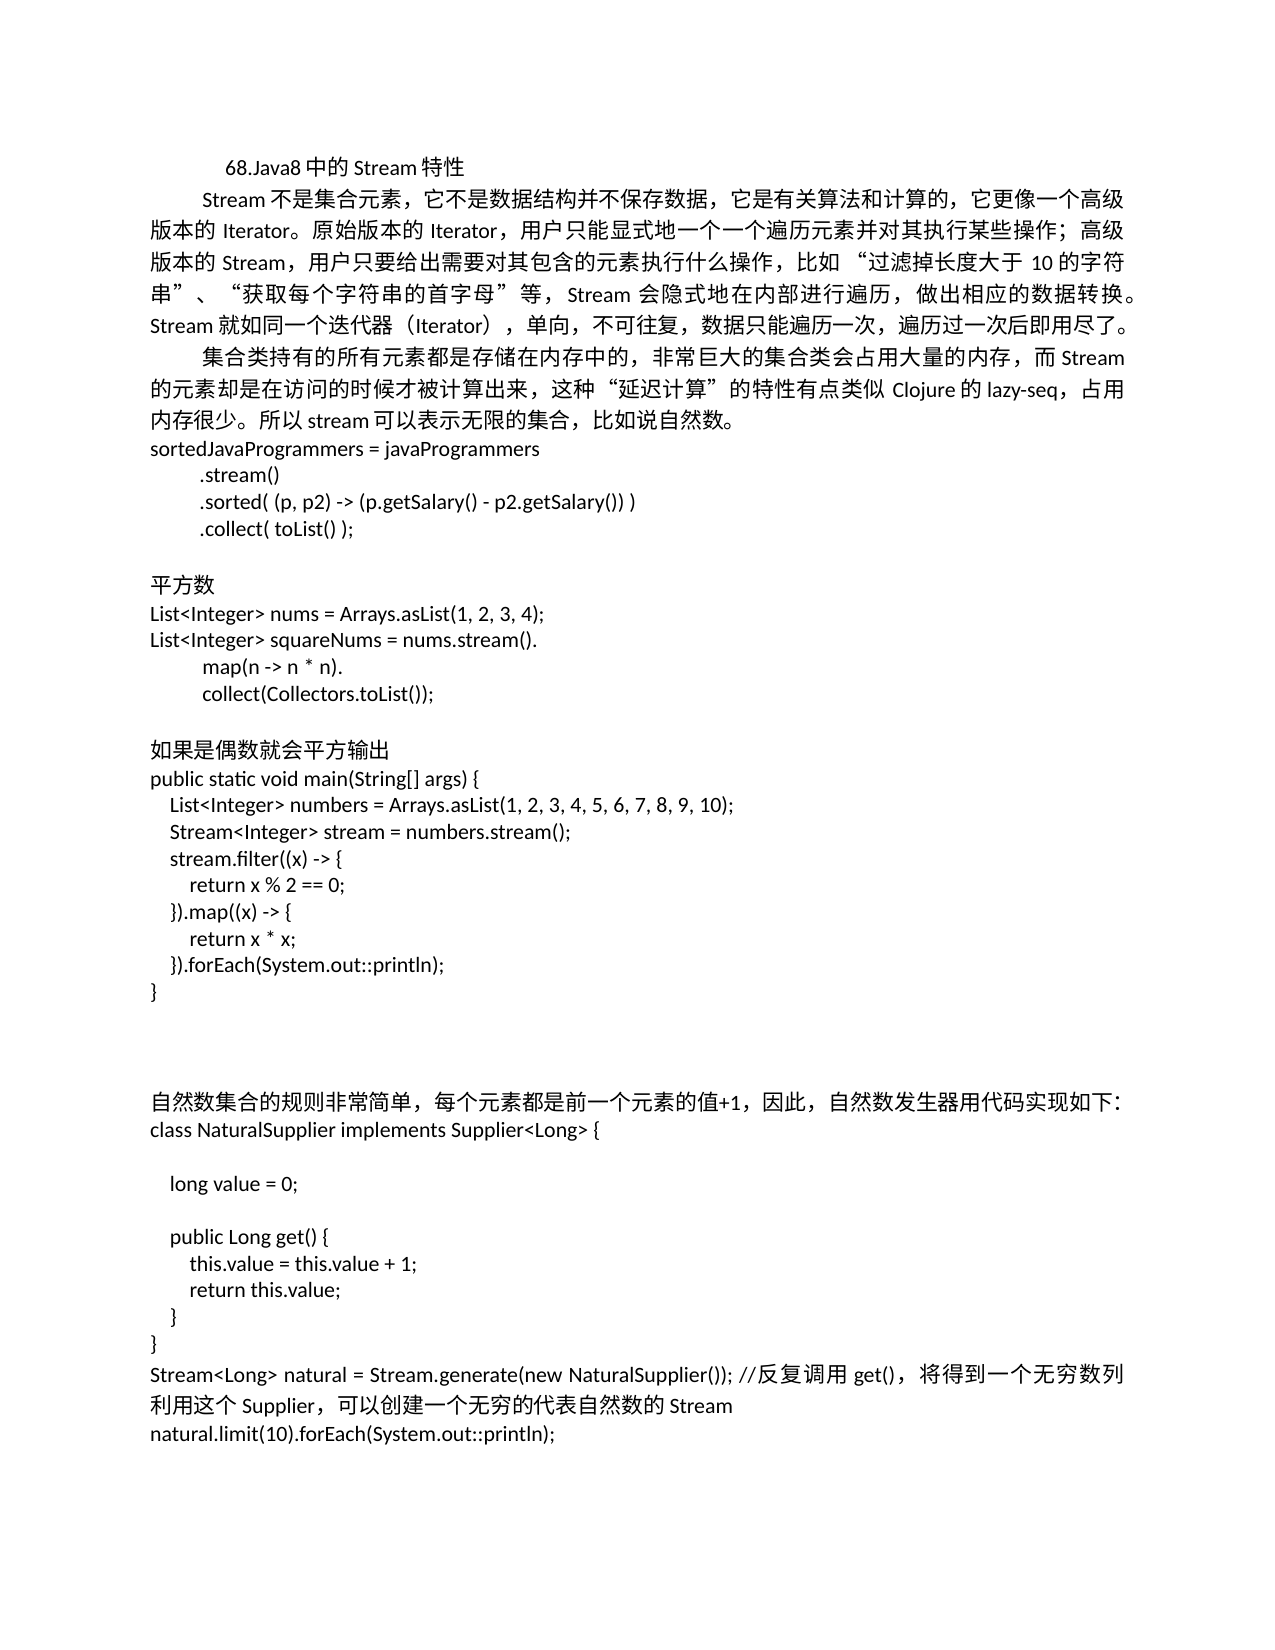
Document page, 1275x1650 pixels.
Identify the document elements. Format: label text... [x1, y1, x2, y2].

text } [150, 1330, 1125, 1357]
text 68.Java8中的Stream特性 [150, 150, 1125, 182]
text 集合类持有的所有元素都是存储在内存中的，非常巨大的集合类会占用大量的内存，而Stream的元素却是在访问的时候才被计算出来，这种“延迟计算”的特性有点类似Clojure的lazy-seq，占用内存很少。所以stream可以表示无限的集合，比如说自然数。 [150, 340, 1125, 435]
text Stream 不是集合元素，它不是数据结构并不保存数据，它是有关算法和计算的，它更像一个高级版本的 Iterator。原始版本的 Iterator，用户只能显式地一个一个遍历元素并对其执行某些操作；高级版本的 Stream，用户只要给出需要对其包含的元素执行什么操作，比如 “过滤掉长度大于 10 的字符串”、“获取每个字符串的首字母”等，Stream 会隐式地在内部进行遍历，做出相应的数据转换。Stream 就如同一个迭代器（Iterator），单向，不可往复，数据只能遍历一次，遍历过一次后即用尽了。 [150, 182, 1125, 340]
text class NaturalSupplier implements Supplier<Long> { [150, 1117, 1125, 1143]
text .collect( toList() ); [150, 515, 1125, 542]
text return this.value; [150, 1277, 1125, 1303]
text List<Integer> squareNums = nums.stream(). [150, 627, 1125, 653]
text this.value = this.value + 1; [150, 1250, 1125, 1277]
text List<Integer> numbers = Arrays.asList(1, 2, 3, 4, 5, 6, 7, 8, 9, 10); [150, 792, 1125, 818]
text return x % 2 == 0; [150, 872, 1125, 898]
text collect(Collectors.toList()); [150, 680, 1125, 707]
text }).map((x) -> { [150, 898, 1125, 925]
text Stream<Long> natural = Stream.generate(new NaturalSupplier()); //反复调用get()，将得到一个无穷数列，利用这个Supplier，可以创建一个无穷的代表自然数的Stream [150, 1357, 1125, 1420]
text .sorted( (p, p2) -> (p.getSalary() - p2.getSalary()) ) [150, 488, 1125, 515]
text }).forEach(System.out::println); [150, 952, 1125, 978]
text Stream<Integer> stream = numbers.stream(); [150, 818, 1125, 845]
text return x * x; [150, 925, 1125, 952]
text 自然数集合的规则非常简单，每个元素都是前一个元素的值+1，因此，自然数发生器用代码实现如下： [150, 1085, 1125, 1117]
text 平方数 [150, 568, 1125, 600]
text public static void main(String[] args) { [150, 765, 1125, 792]
text .stream() [150, 462, 1125, 488]
text } [150, 1303, 1125, 1330]
text natural.limit(10).forEach(System.out::println); [150, 1420, 1125, 1447]
text } [150, 978, 1125, 1005]
text List<Integer> nums = Arrays.asList(1, 2, 3, 4); [150, 600, 1125, 627]
text public Long get() { [150, 1223, 1125, 1250]
text map(n -> n * n). [150, 653, 1125, 680]
text sortedJavaProgrammers = javaProgrammers [150, 435, 1125, 462]
text long value = 0; [150, 1170, 1125, 1197]
text 如果是偶数就会平方输出 [150, 733, 1125, 765]
text stream.filter((x) -> { [150, 845, 1125, 872]
